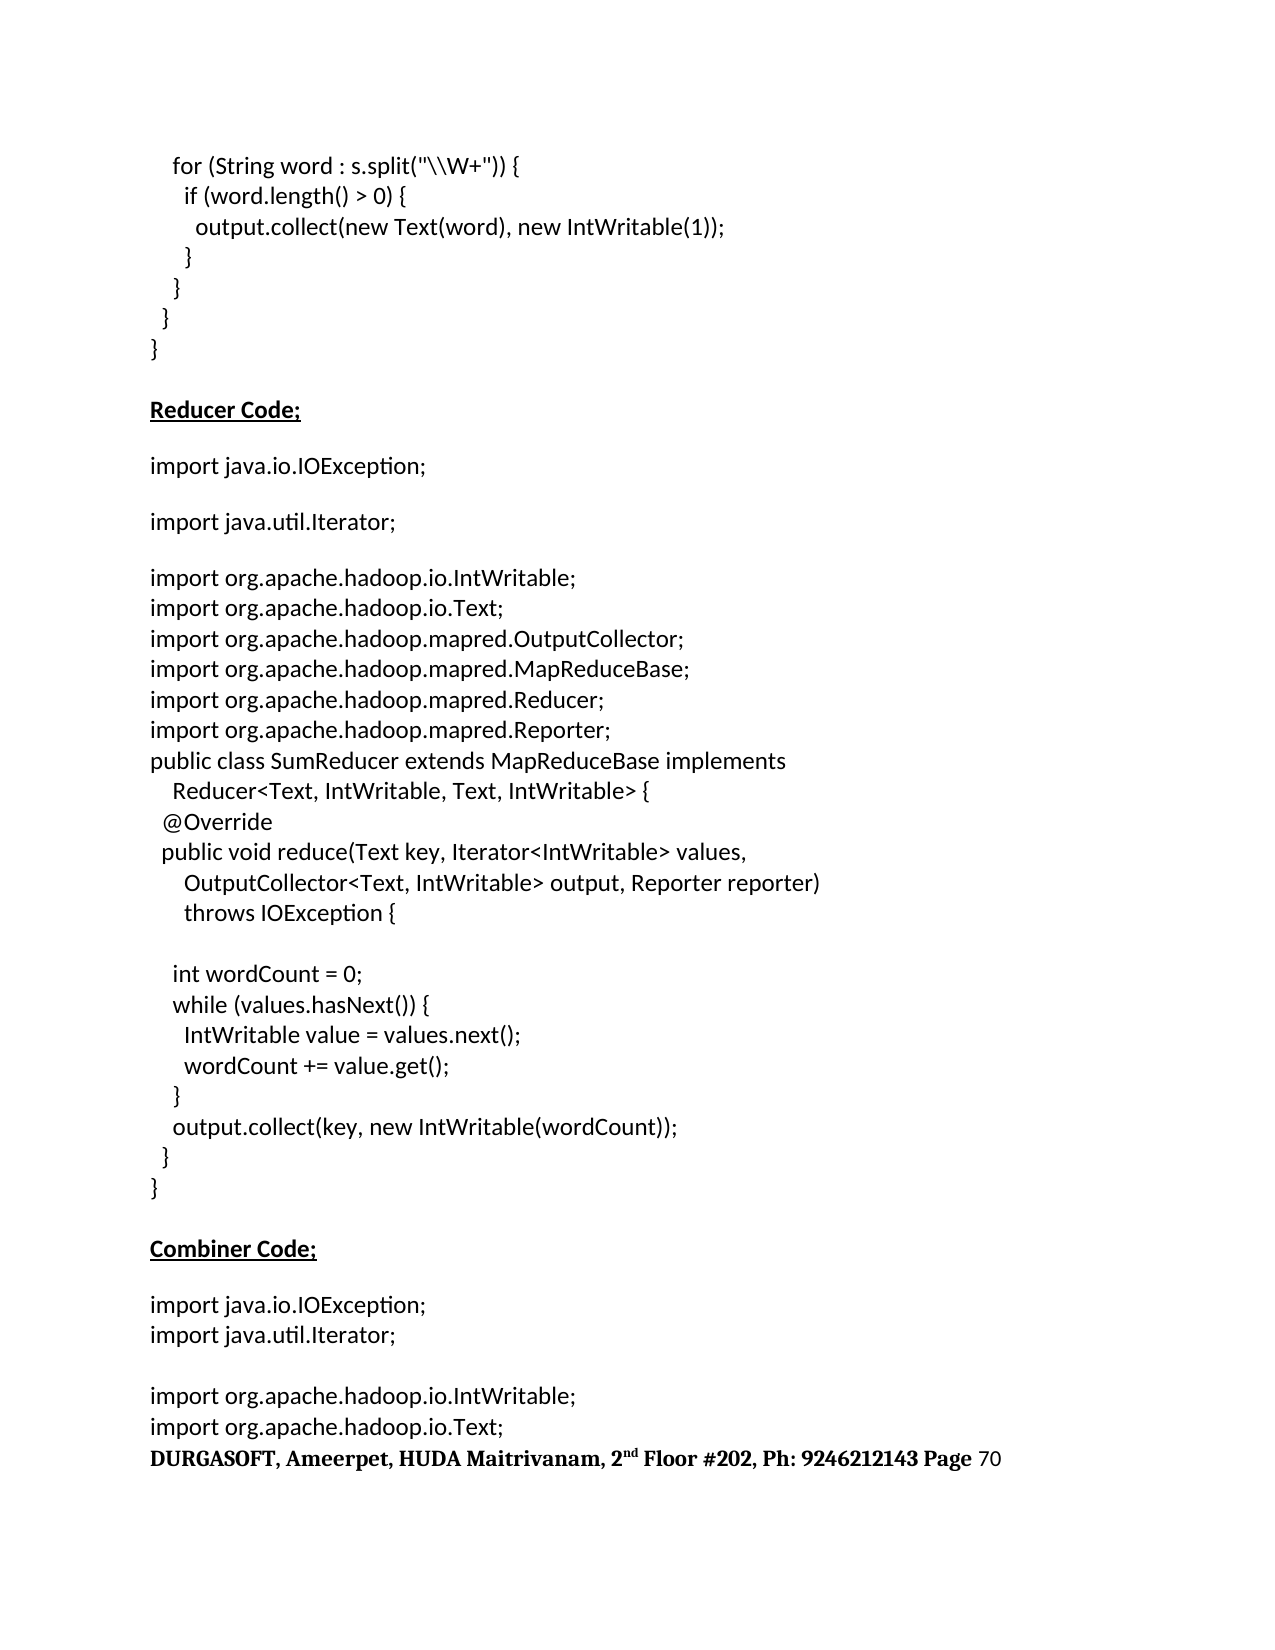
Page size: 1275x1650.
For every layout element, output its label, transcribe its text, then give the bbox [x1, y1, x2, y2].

text import org.apache.hadoop.io.IntWritable; [150, 562, 1125, 592]
text import org.apache.hadoop.io.Text; [150, 592, 1125, 623]
text } [150, 1081, 1125, 1111]
text import org.apache.hadoop.mapred.OutputCollector; [150, 623, 1125, 653]
text Reducer Code; [150, 394, 1125, 425]
text import java.io.IOException; [150, 1289, 1125, 1319]
text import org.apache.hadoop.mapred.MapReduceBase; [150, 653, 1125, 684]
text Reducer<Text, IntWritable, Text, IntWritable> { [150, 775, 1125, 806]
text @Override [150, 806, 1125, 836]
text } [150, 1142, 1125, 1172]
text output.collect(new Text(word), new IntWritable(1)); [150, 211, 1125, 242]
text output.collect(key, new IntWritable(wordCount)); [150, 1111, 1125, 1142]
text import java.util.Iterator; [150, 506, 1125, 536]
text if (word.length() > 0) { [150, 181, 1125, 211]
text public void reduce(Text key, Iterator<IntWritable> values, [150, 836, 1125, 867]
text public class SumReducer extends MapReduceBase implements [150, 745, 1125, 775]
text throws IOException { [150, 897, 1125, 928]
text int wordCount = 0; [150, 958, 1125, 989]
text import org.apache.hadoop.mapred.Reporter; [150, 714, 1125, 745]
text import org.apache.hadoop.io.IntWritable; [150, 1381, 1125, 1411]
text import org.apache.hadoop.io.Text; [150, 1411, 1125, 1442]
text import java.util.Iterator; [150, 1319, 1125, 1350]
text import org.apache.hadoop.mapred.Reducer; [150, 684, 1125, 714]
text for (String word : s.split("\\W+")) { [150, 150, 1125, 181]
text OutputCollector<Text, IntWritable> output, Reporter reporter) [150, 867, 1125, 897]
text while (values.hasNext()) { [150, 989, 1125, 1019]
text } [150, 303, 1125, 333]
text IntWritable value = values.next(); [150, 1019, 1125, 1050]
text Combiner Code; [150, 1233, 1125, 1264]
text import java.io.IOException; [150, 450, 1125, 481]
text } [150, 242, 1125, 272]
text } [150, 1172, 1125, 1203]
text wordCount += value.get(); [150, 1050, 1125, 1081]
text } [150, 333, 1125, 364]
text } [150, 272, 1125, 303]
